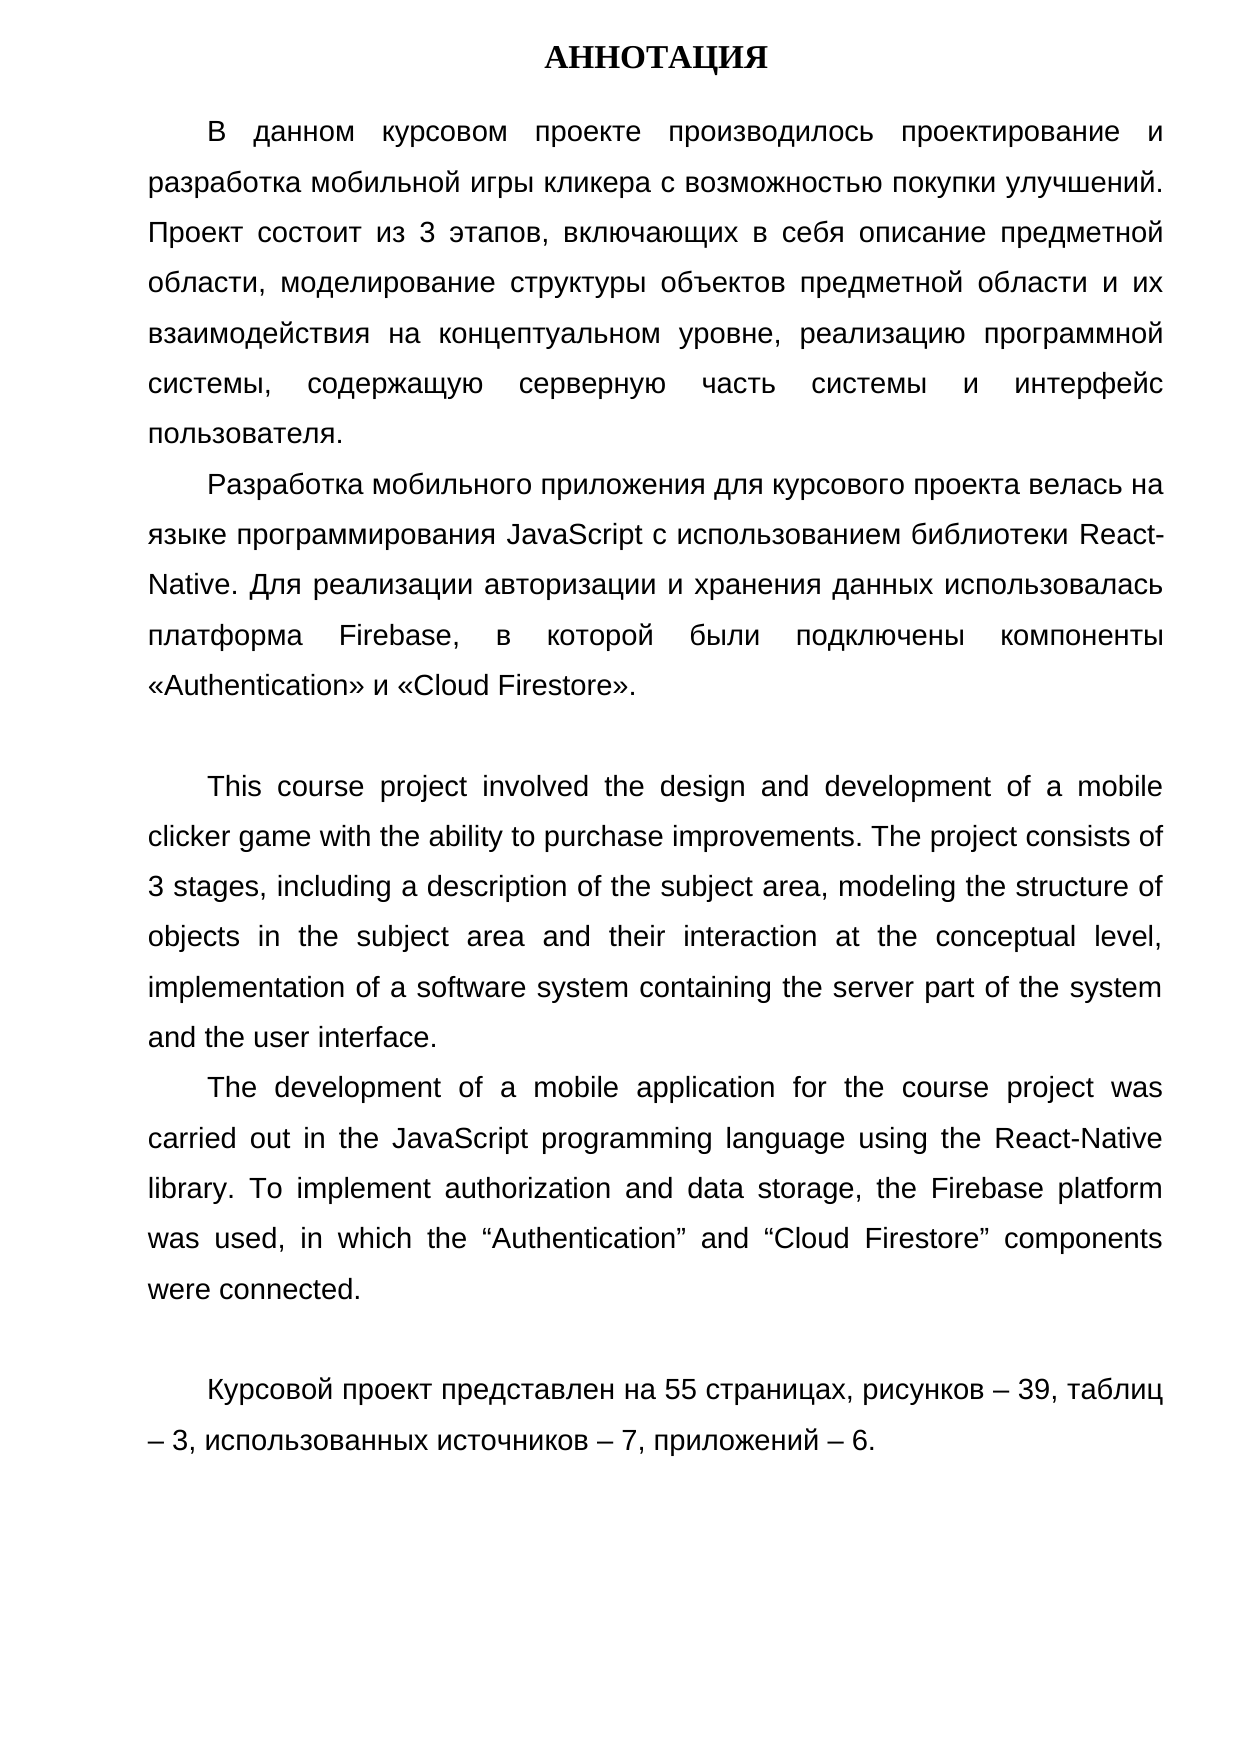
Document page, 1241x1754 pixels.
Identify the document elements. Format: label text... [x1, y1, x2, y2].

text The development of a mobile application for the course project was carried out in the JavaScript programming language using the React-Native library. To implement authorization and data storage, the Firebase platform was used, in which the “Authentication” and “Cloud Firestore” components were connected. [148, 1070, 1164, 1305]
text Курсовой проект представлен на 55 страницах, рисунков – 39, таблиц – 3, использованных источников – 7, приложений – 6. [148, 1372, 1164, 1456]
text This course project involved the design and development of a mobile clicker game with the ability to purchase improvements. The project consists of 3 stages, including a description of the subject area, modeling the structure of objects in the subject area and their interaction at the conceptual level, implementation of a software system containing the server part of the system and the user interface. [148, 768, 1164, 1054]
text Разработка мобильного приложения для курсового проекта велась на языке программирования JavaScript с использованием библиотеки React-Native. Для реализации авторизации и хранения данных использовалась платформа Firebase, в которой были подключены компоненты «Authentication» и «Cloud Firestore». [148, 467, 1164, 701]
text Аннотация [118, 38, 1194, 76]
text В данном курсовом проекте производилось проектирование и разработка мобильной игры кликера с возможностью покупки улучшений. Проект состоит из 3 этапов, включающих в себя описание предметной области, моделирование структуры объектов предметной области и их взаимодействия на концептуальном уровне, реализацию программной системы, содержащую серверную часть системы и интерфейс пользователя. [148, 114, 1164, 450]
